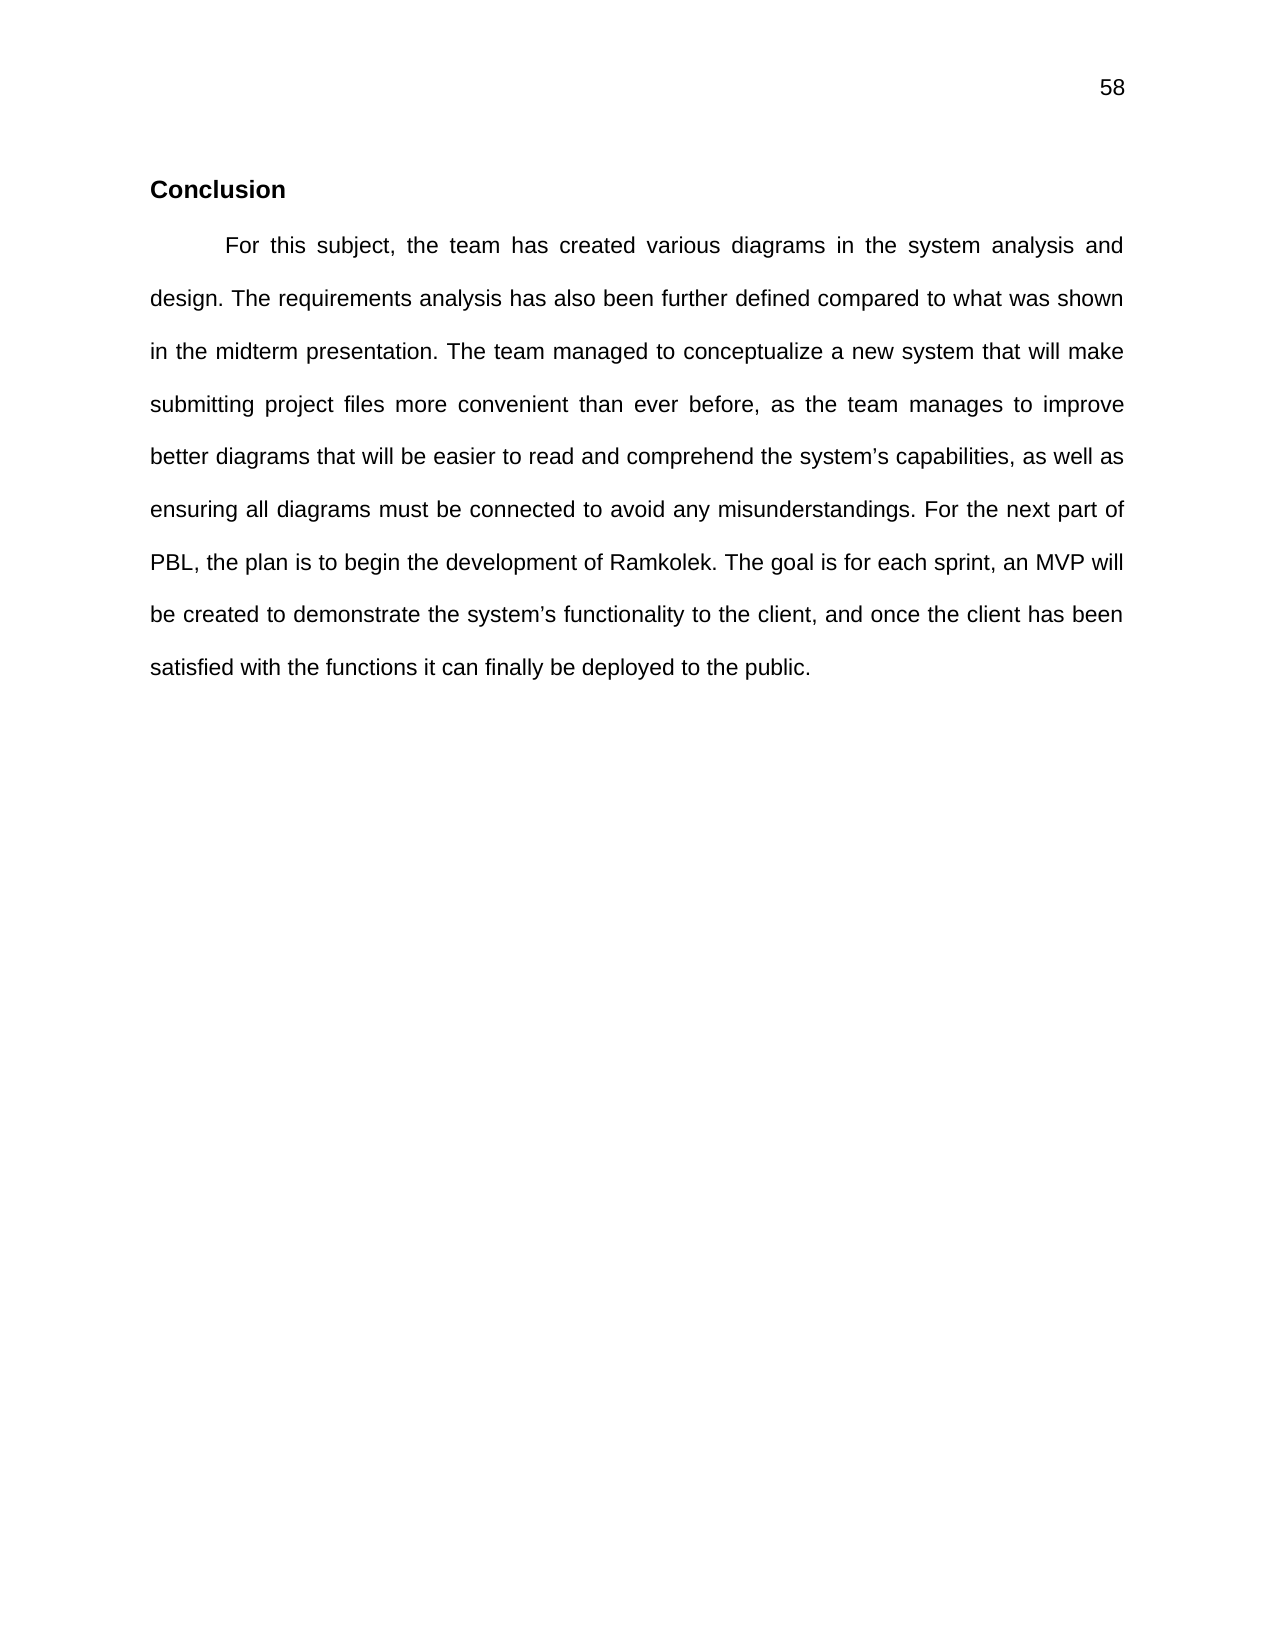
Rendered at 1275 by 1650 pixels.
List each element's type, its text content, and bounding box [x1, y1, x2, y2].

text For this subject, the team has created various diagrams in the system analysis and design. The requirements analysis has also been further defined compared to what was shown in the midterm presentation. The team managed to conceptualize a new system that will make submitting project files more convenient than ever before, as the team manages to improve better diagrams that will be easier to read and comprehend the system’s capabilities, as well as ensuring all diagrams must be connected to avoid any misunderstandings. For the next part of PBL, the plan is to begin the development of Ramkolek. The goal is for each sprint, an MVP will be created to demonstrate the system’s functionality to the client, and once the client has been satisfied with the functions it can finally be deployed to the public. [150, 232, 1125, 681]
subtitle Conclusion [150, 175, 1125, 204]
